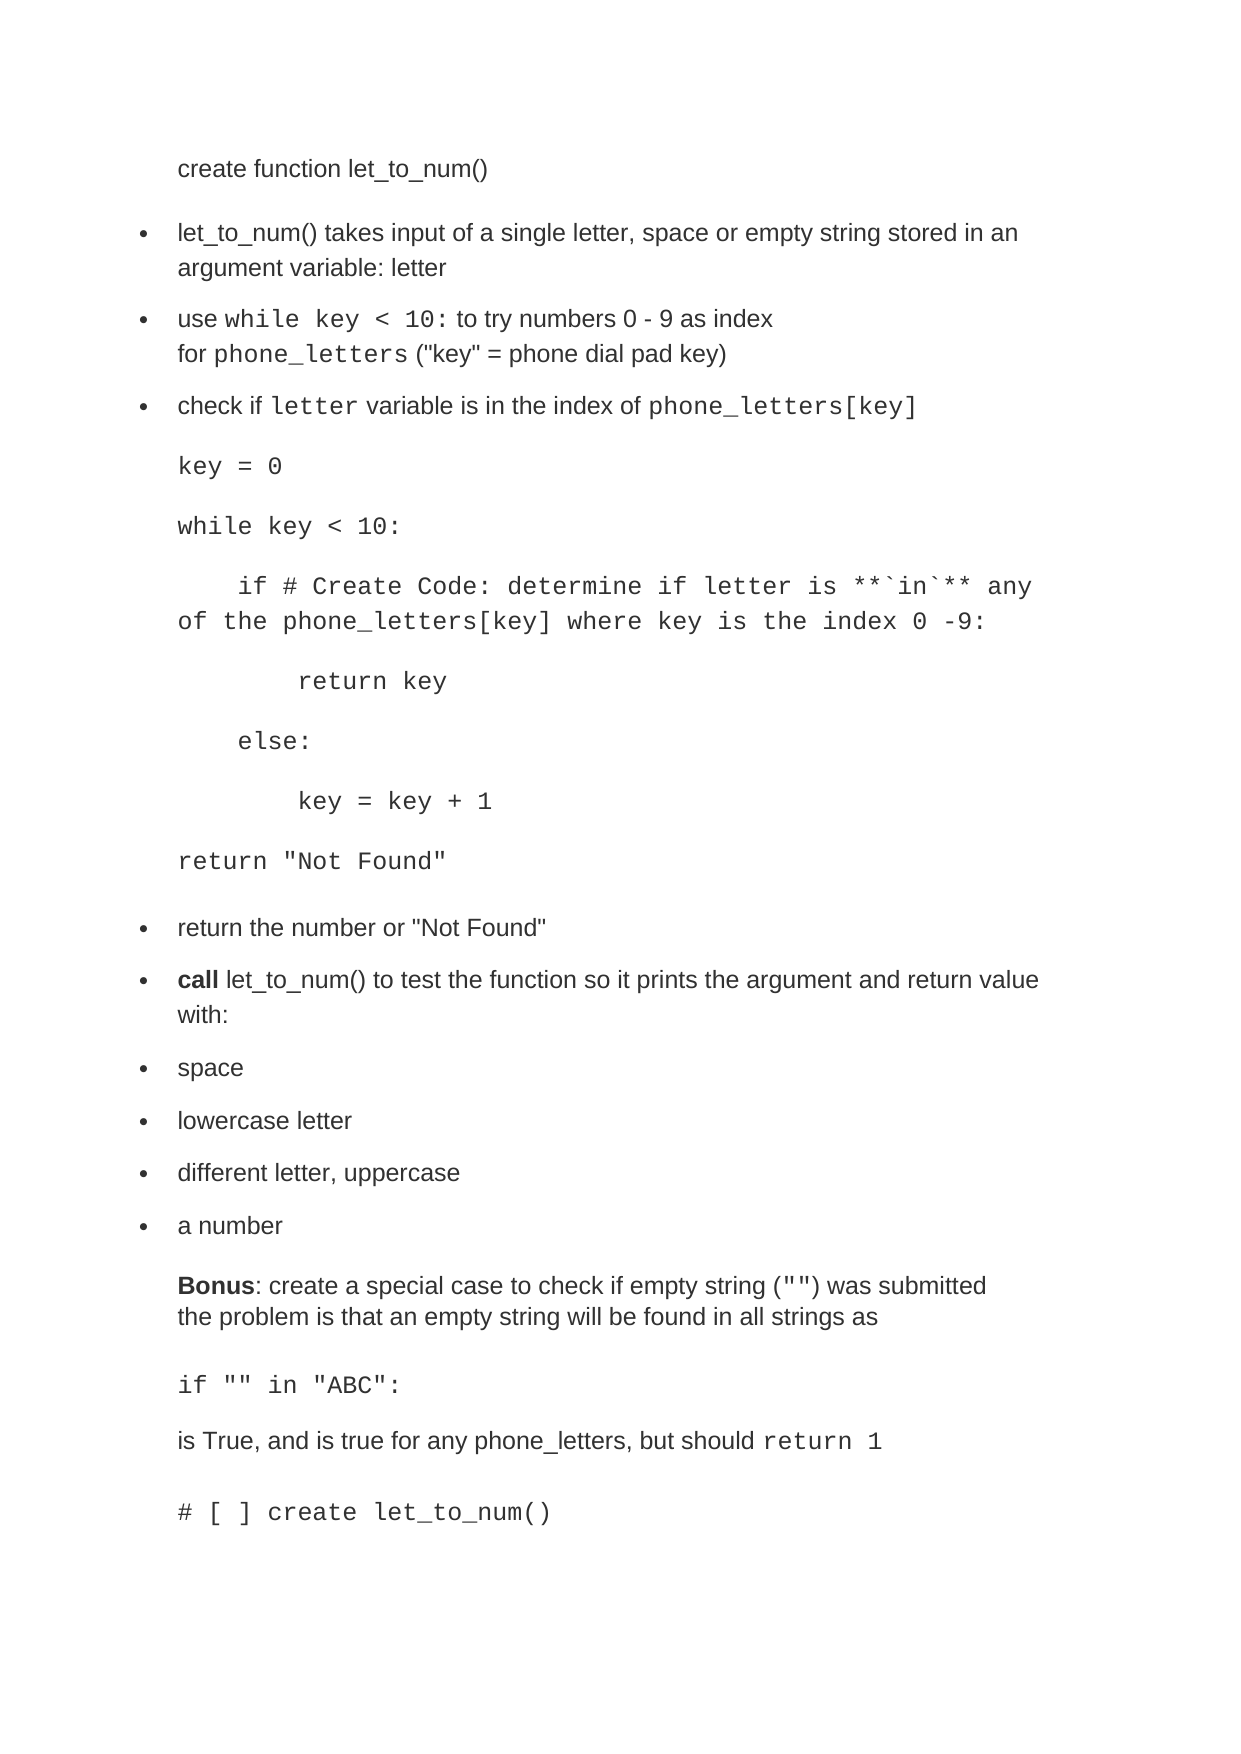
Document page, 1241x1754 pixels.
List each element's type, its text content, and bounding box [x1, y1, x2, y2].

list check if letter variable is in the index of phone_letters[key] [140, 387, 1063, 422]
text return "Not Found" [177, 842, 1063, 877]
text if # Create Code: determine if letter is **`in`** any of the phone_letters[key] where key is the index 0 -9: [177, 567, 1063, 637]
list call let_to_num() to test the function so it prints the argument and return value with: [140, 959, 1063, 1029]
list let_to_num() takes input of a single letter, space or empty string stored in an argument variable: letter [140, 212, 1063, 282]
list a number [140, 1205, 1063, 1240]
text while key < 10: [177, 507, 1063, 542]
text key = 0 [177, 447, 1063, 482]
text is True, and is true for any phone_letters, but should return 1 [177, 1426, 1063, 1457]
text else: [177, 722, 1063, 757]
list return the number or "Not Found" [140, 906, 1063, 941]
text if "" in "ABC": [177, 1366, 1063, 1401]
list lowercase letter [140, 1099, 1063, 1134]
subtitle create function let_to_num() [177, 148, 1063, 183]
list use while key < 10: to try numbers 0 - 9 as index for phone_letters ("key" = phone dial pad key) [140, 299, 1063, 369]
list space [140, 1047, 1063, 1082]
text Bonus: create a special case to check if empty string ("") was submitted the problem is that an empty string will be found in all strings as [177, 1271, 1063, 1331]
text key = key + 1 [177, 782, 1063, 817]
text return key [177, 662, 1063, 697]
text # [ ] create let_to_num() [177, 1493, 1063, 1528]
list different letter, uppercase [140, 1152, 1063, 1187]
